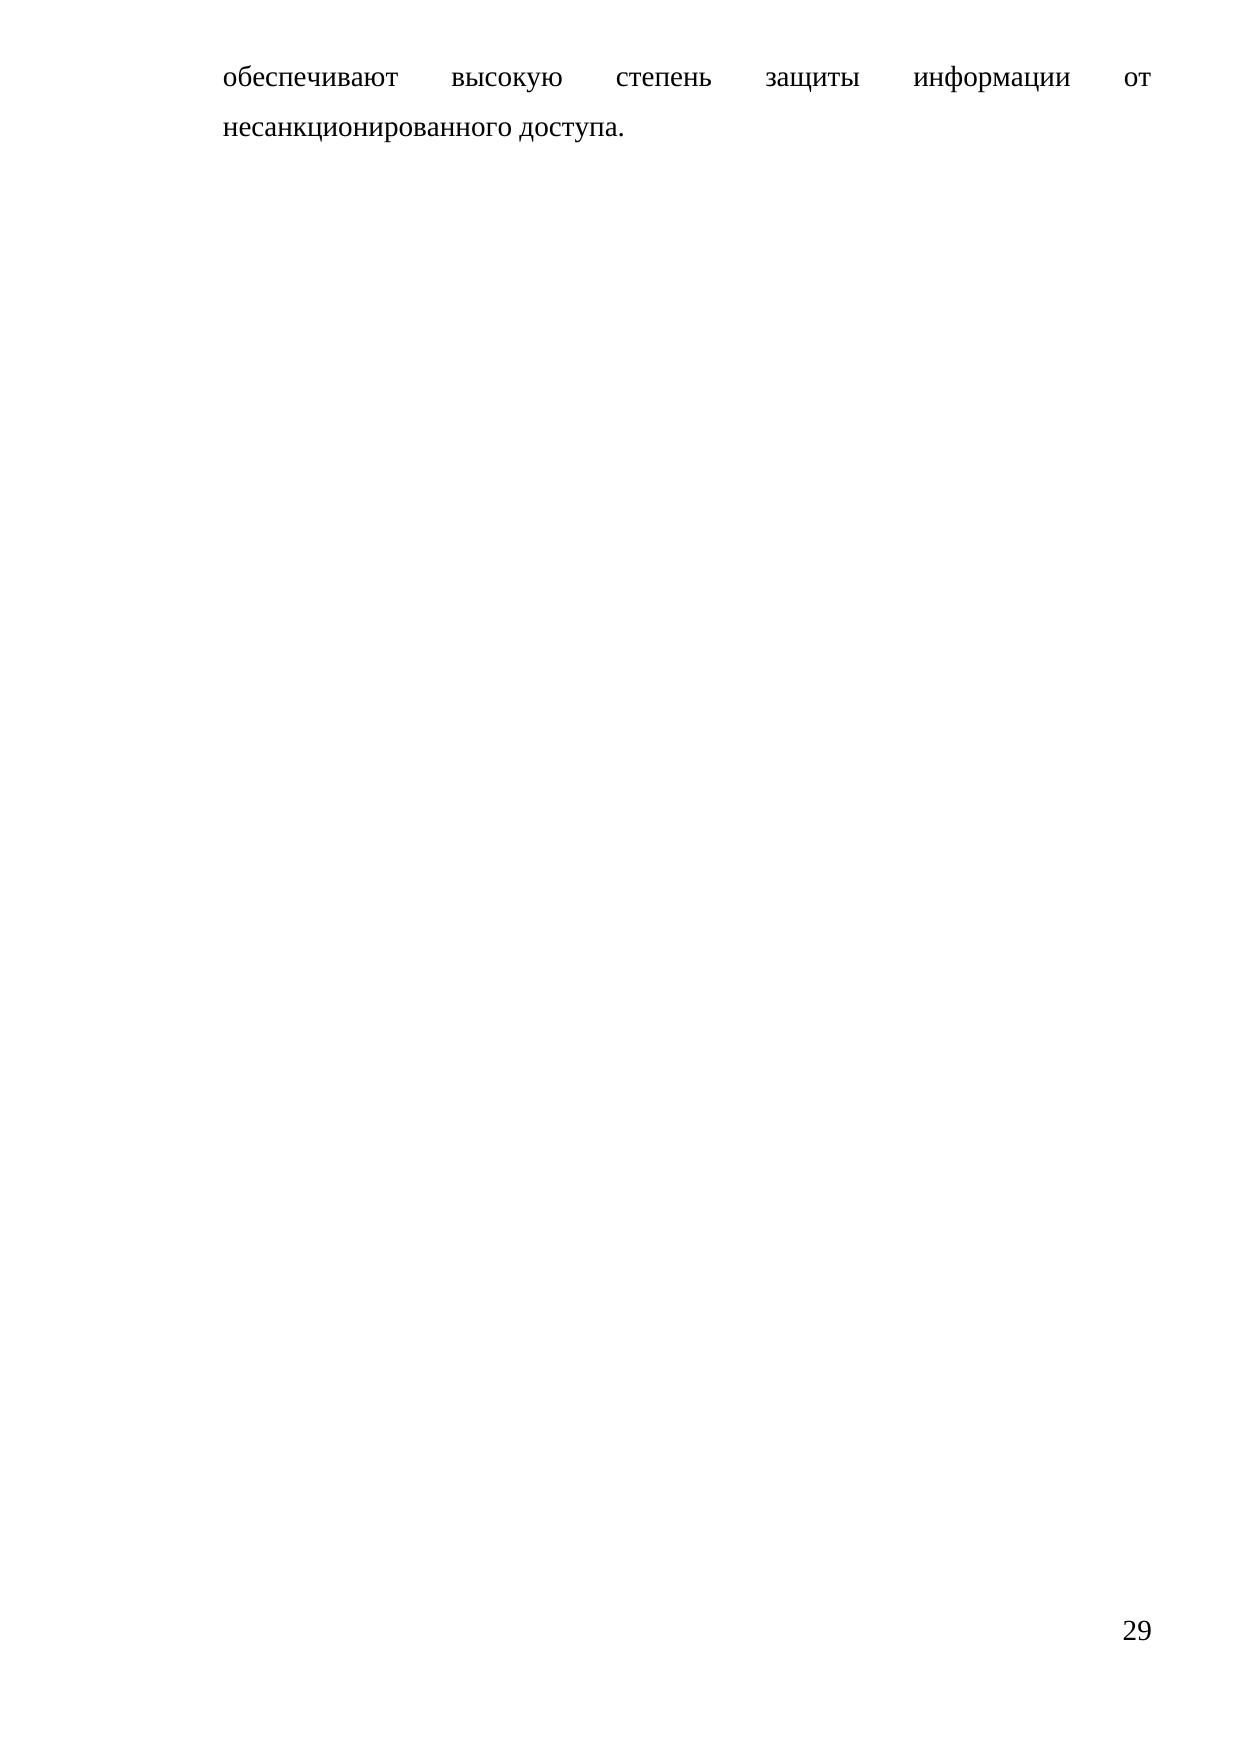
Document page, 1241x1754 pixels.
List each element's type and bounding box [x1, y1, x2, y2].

list [185, 59, 1152, 143]
